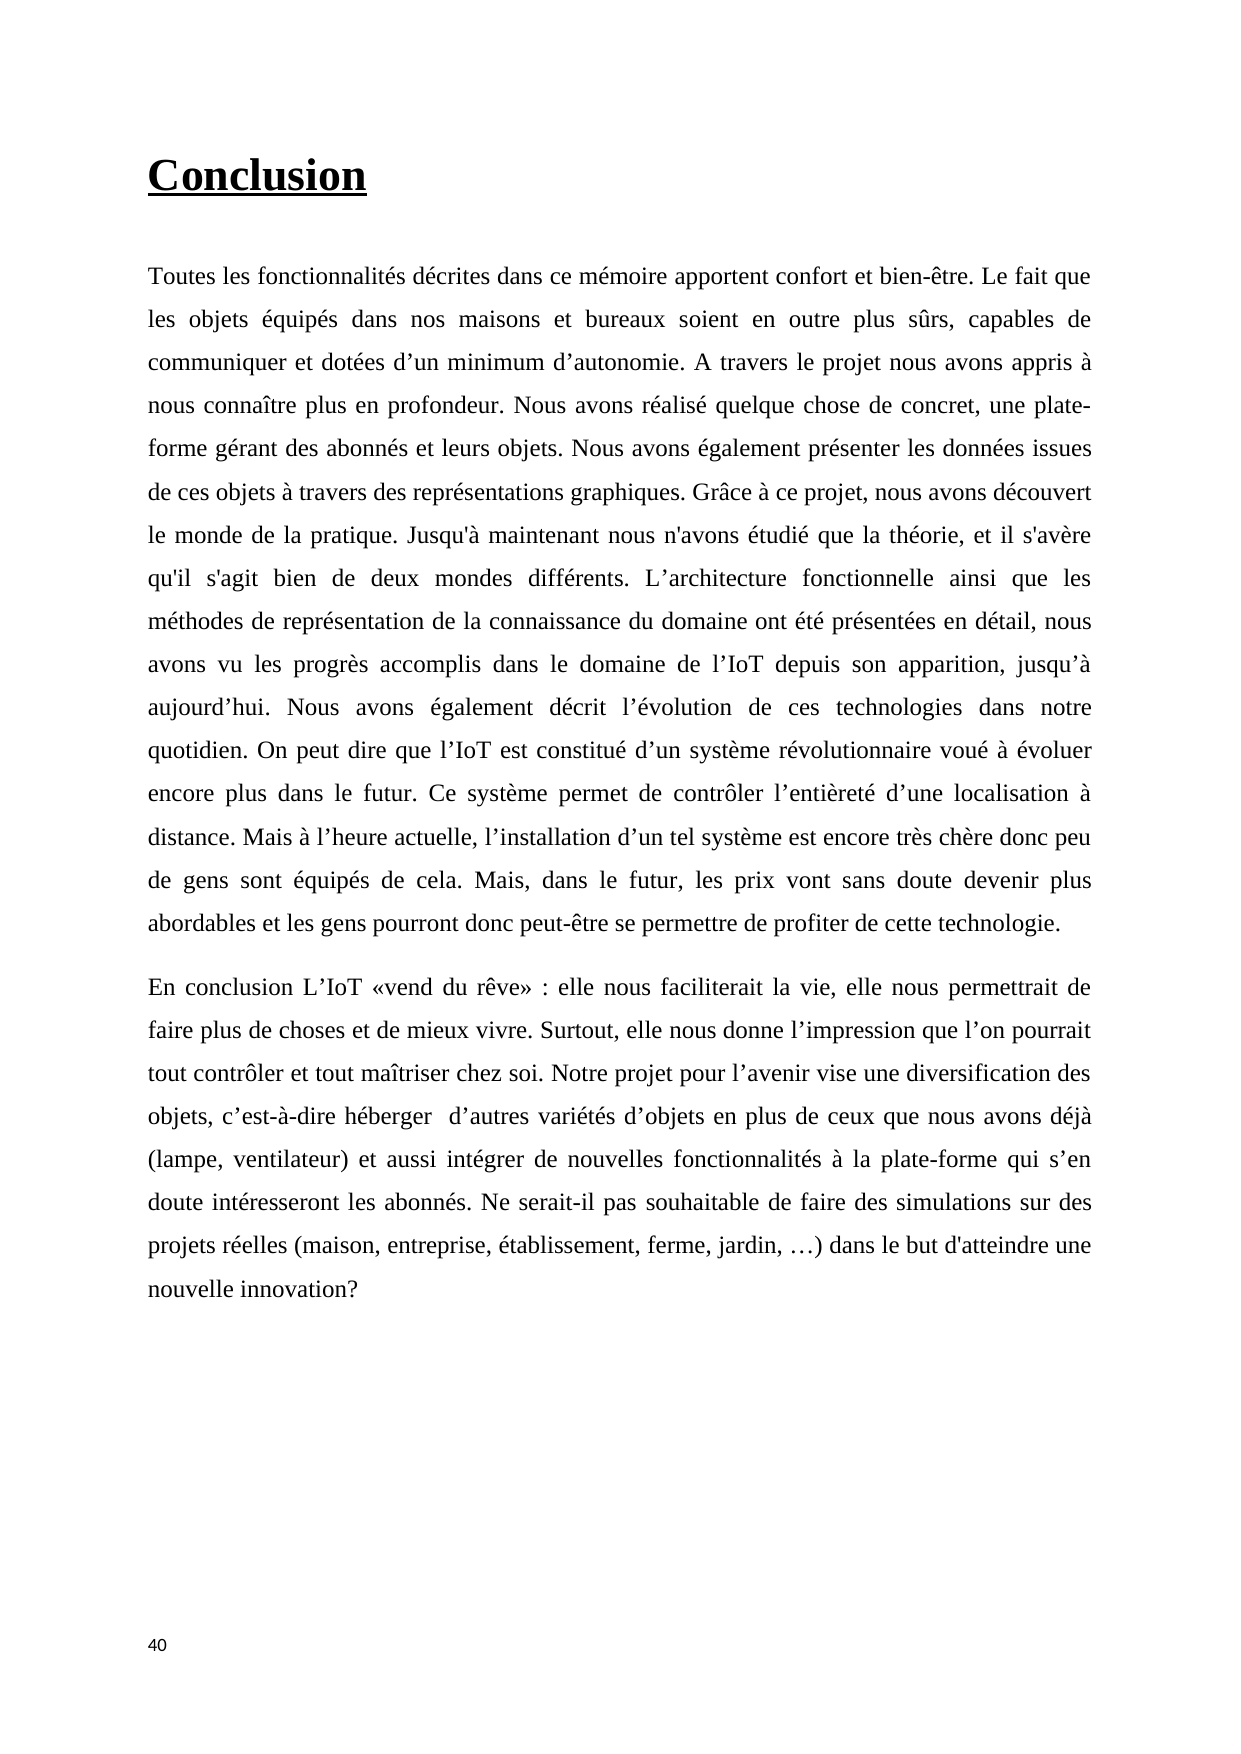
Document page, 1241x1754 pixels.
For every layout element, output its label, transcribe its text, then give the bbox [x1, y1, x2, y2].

text En conclusion L’IoT «vend du rêve» : elle nous faciliterait la vie, elle nous permettrait de faire plus de choses et de mieux vivre. Surtout, elle nous donne l’impression que l’on pourrait tout contrôler et tout maîtriser chez soi. Notre projet pour l’avenir vise une diversification des objets, c’est-à-dire héberger d’autres variétés d’objets en plus de ceux que nous avons déjà (lampe, ventilateur) et aussi intégrer de nouvelles fonctionnalités à la plate-forme qui s’en doute intéresseront les abonnés. Ne serait-il pas souhaitable de faire des simulations sur des projets réelles (maison, entreprise, établissement, ferme, jardin, …) dans le but d'atteindre une nouvelle innovation? [148, 972, 1093, 1302]
text Toutes les fonctionnalités décrites dans ce mémoire apportent confort et bien-être. Le fait que les objets équipés dans nos maisons et bureaux soient en outre plus sûrs, capables de communiquer et dotées d’un minimum d’autonomie. A travers le projet nous avons appris à nous connaître plus en profondeur. Nous avons réalisé quelque chose de concret, une plate-forme gérant des abonnés et leurs objets. Nous avons également présenter les données issues de ces objets à travers des représentations graphiques. Grâce à ce projet, nous avons découvert le monde de la pratique. Jusqu'à maintenant nous n'avons étudié que la théorie, et il s'avère qu'il s'agit bien de deux mondes différents. L’architecture fonctionnelle ainsi que les méthodes de représentation de la connaissance du domaine ont été présentées en détail, nous avons vu les progrès accomplis dans le domaine de l’IoT depuis son apparition, jusqu’à aujourd’hui. Nous avons également décrit l’évolution de ces technologies dans notre quotidien. On peut dire que l’IoT est constitué d’un système révolutionnaire voué à évoluer encore plus dans le futur. Ce système permet de contrôler l’entièreté d’une localisation à distance. Mais à l’heure actuelle, l’installation d’un tel système est encore très chère donc peu de gens sont équipés de cela. Mais, dans le futur, les prix vont sans doute devenir plus abordables et les gens pourront donc peut-être se permettre de profiter de cette technologie. [148, 261, 1093, 937]
subtitle Conclusion [148, 148, 1093, 200]
